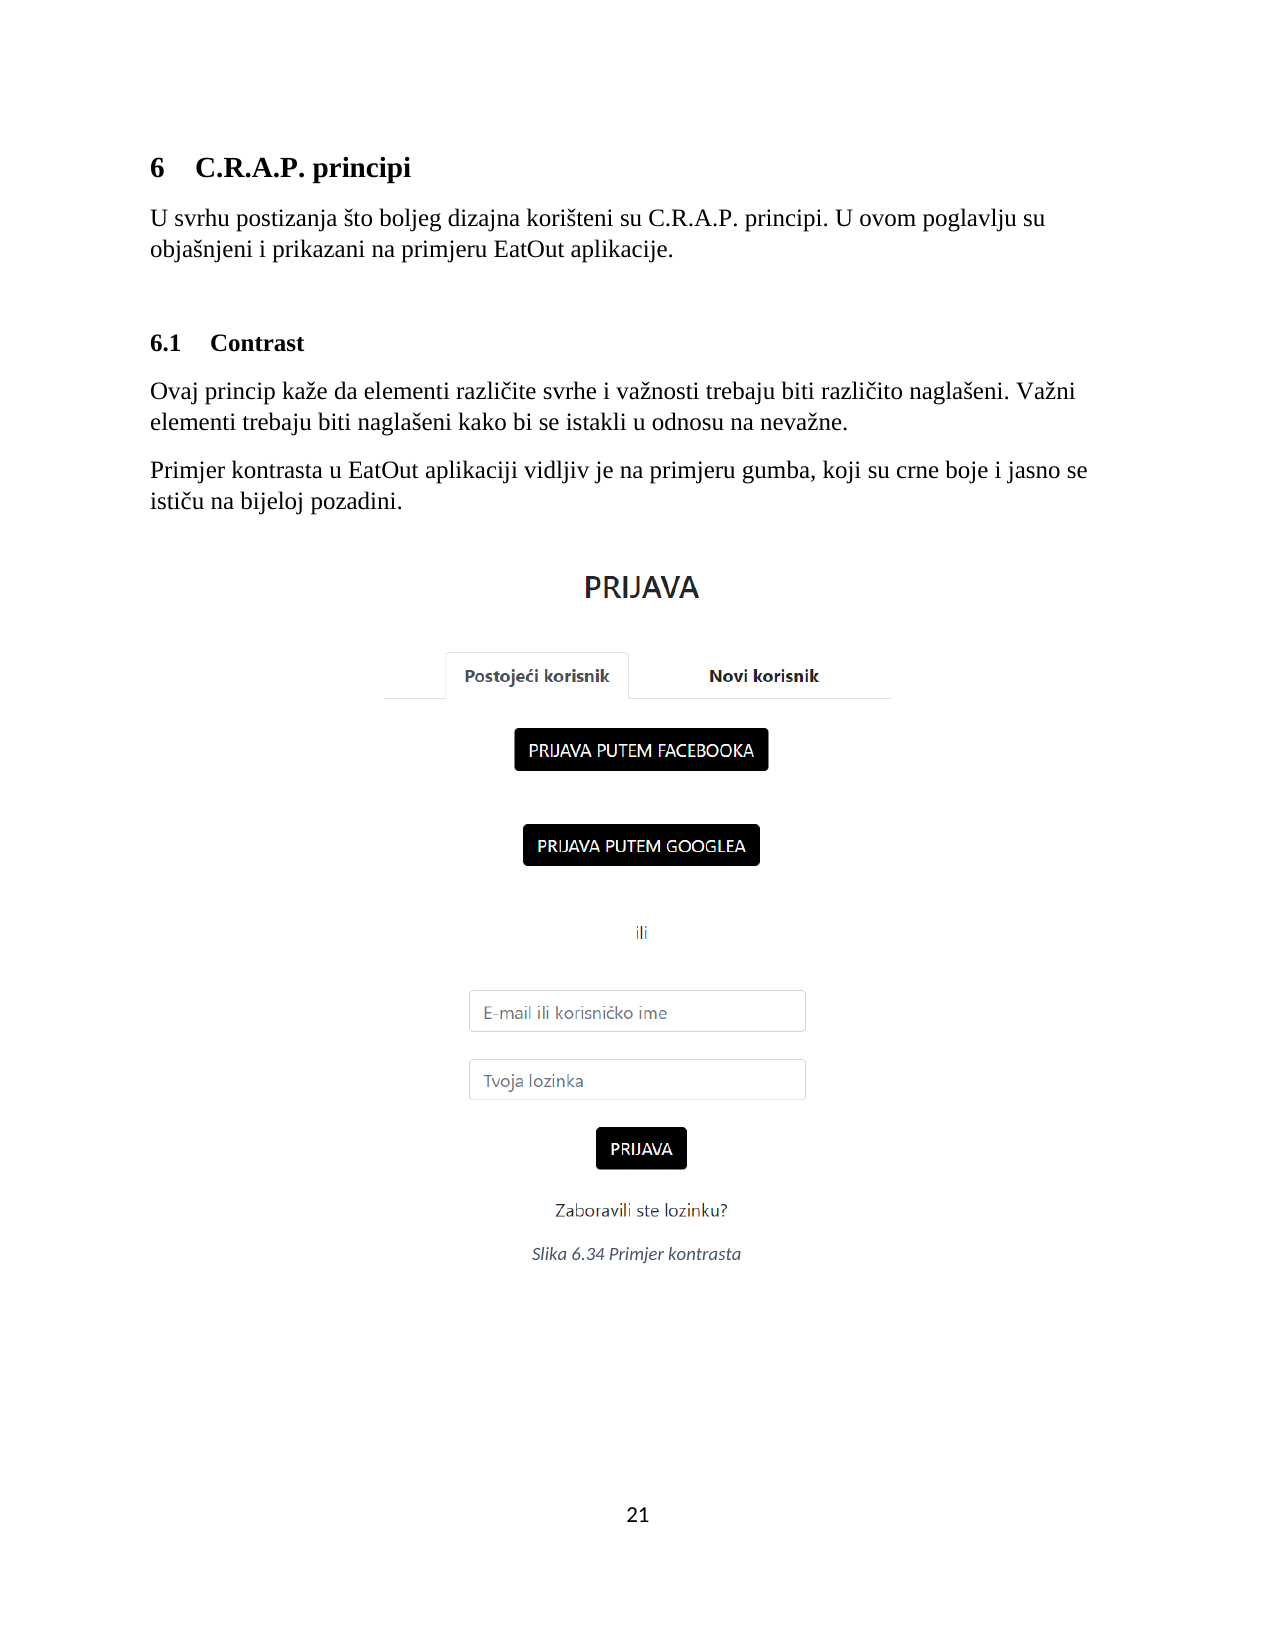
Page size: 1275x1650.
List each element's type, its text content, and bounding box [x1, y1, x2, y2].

subtitle Contrast [150, 328, 1125, 357]
subtitle C.R.A.P. principi [150, 150, 1125, 183]
text U svrhu postizanja što boljeg dizajna korišteni su C.R.A.P. principi. U ovom poglavlju su objašnjeni i prikazani na primjeru EatOut aplikacije. [150, 203, 1125, 263]
text Ovaj princip kaže da elementi različite svrhe i važnosti trebaju biti različito naglašeni. Važni elementi trebaju biti naglašeni kako bi se istakli u odnosu na nevažne. [150, 376, 1125, 436]
text Primjer kontrasta u EatOut aplikaciji vidljiv je na primjeru gumba, koji su crne boje i jasno se ističu na bijeloj pozadini. [150, 455, 1125, 515]
picture [384, 533, 891, 1224]
